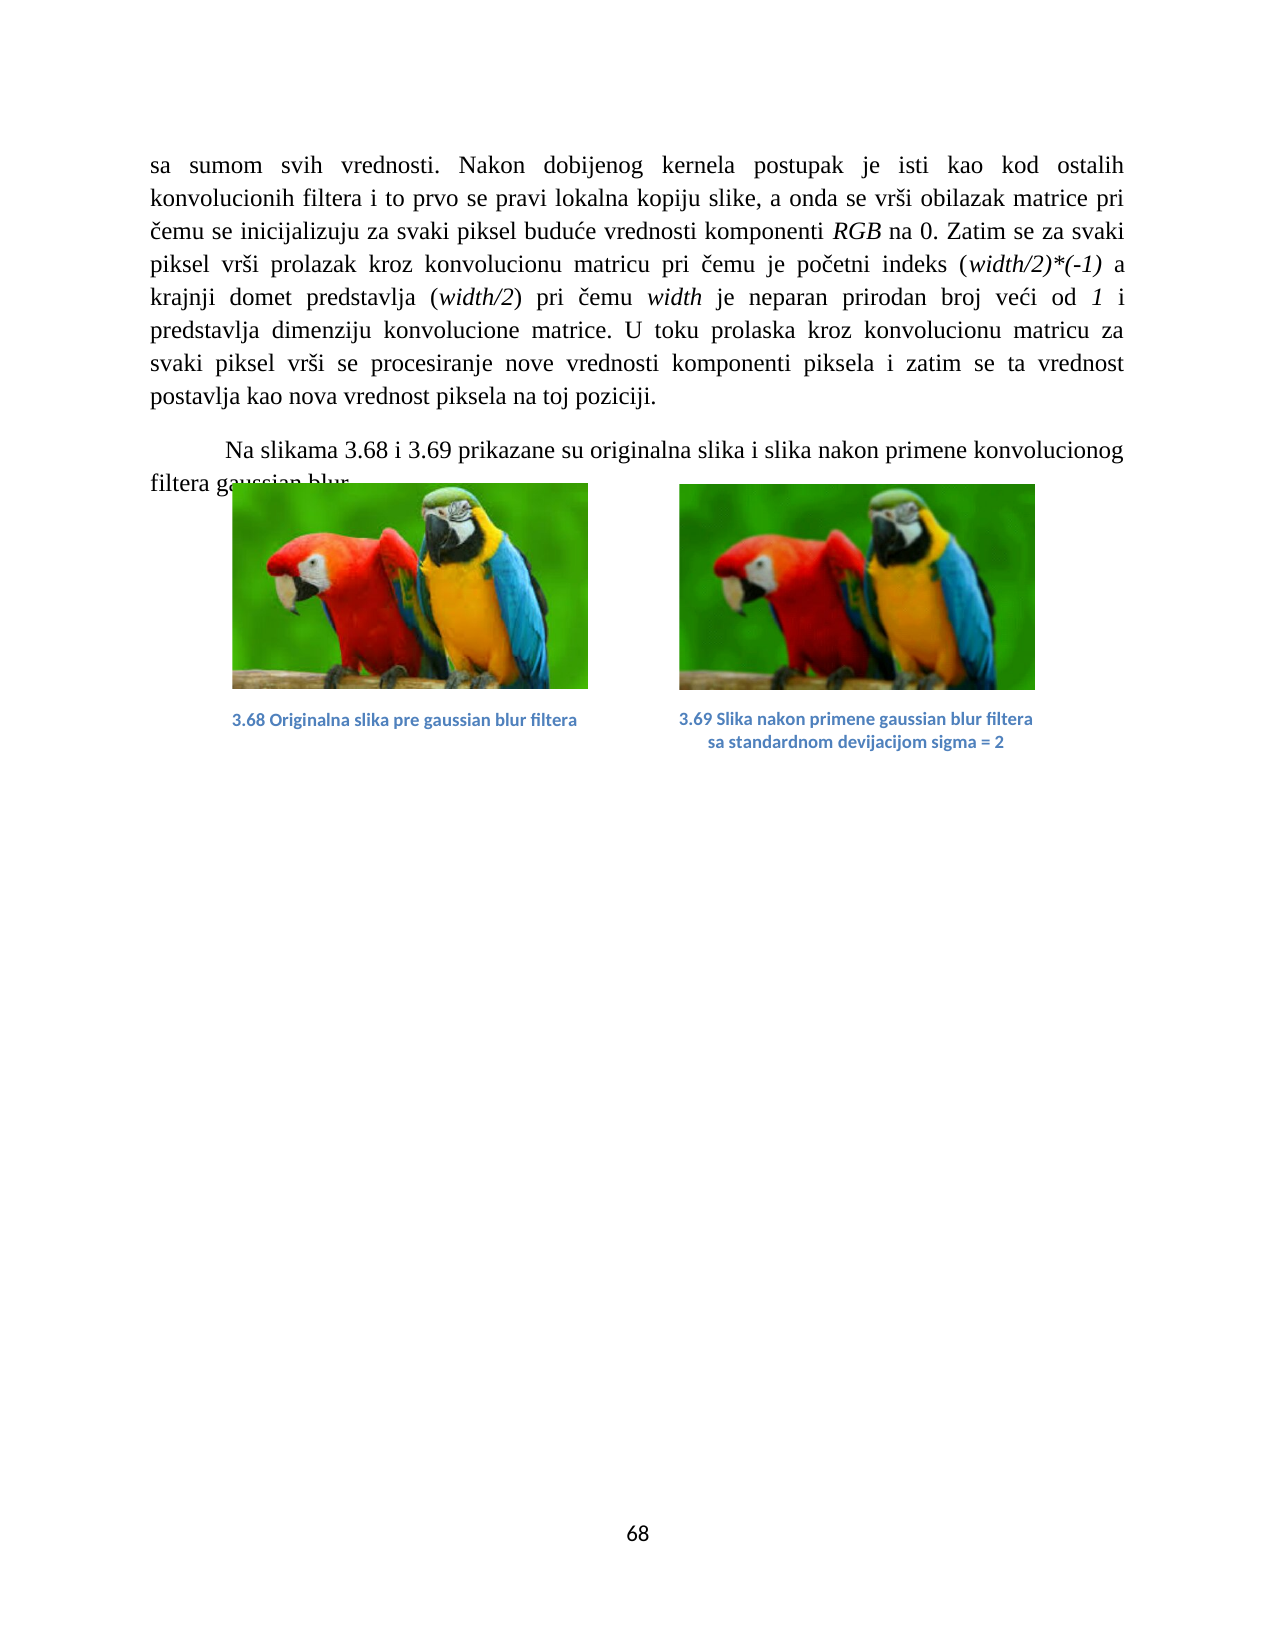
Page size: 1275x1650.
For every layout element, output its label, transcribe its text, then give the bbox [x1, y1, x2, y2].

picture [232, 483, 588, 689]
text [150, 150, 1125, 410]
picture [679, 484, 1035, 690]
text Na slikama 3.68 i 3.69 prikazane su originalna slika i slika nakon primene konvolucionog filtera gaussian blur. [150, 435, 1125, 497]
